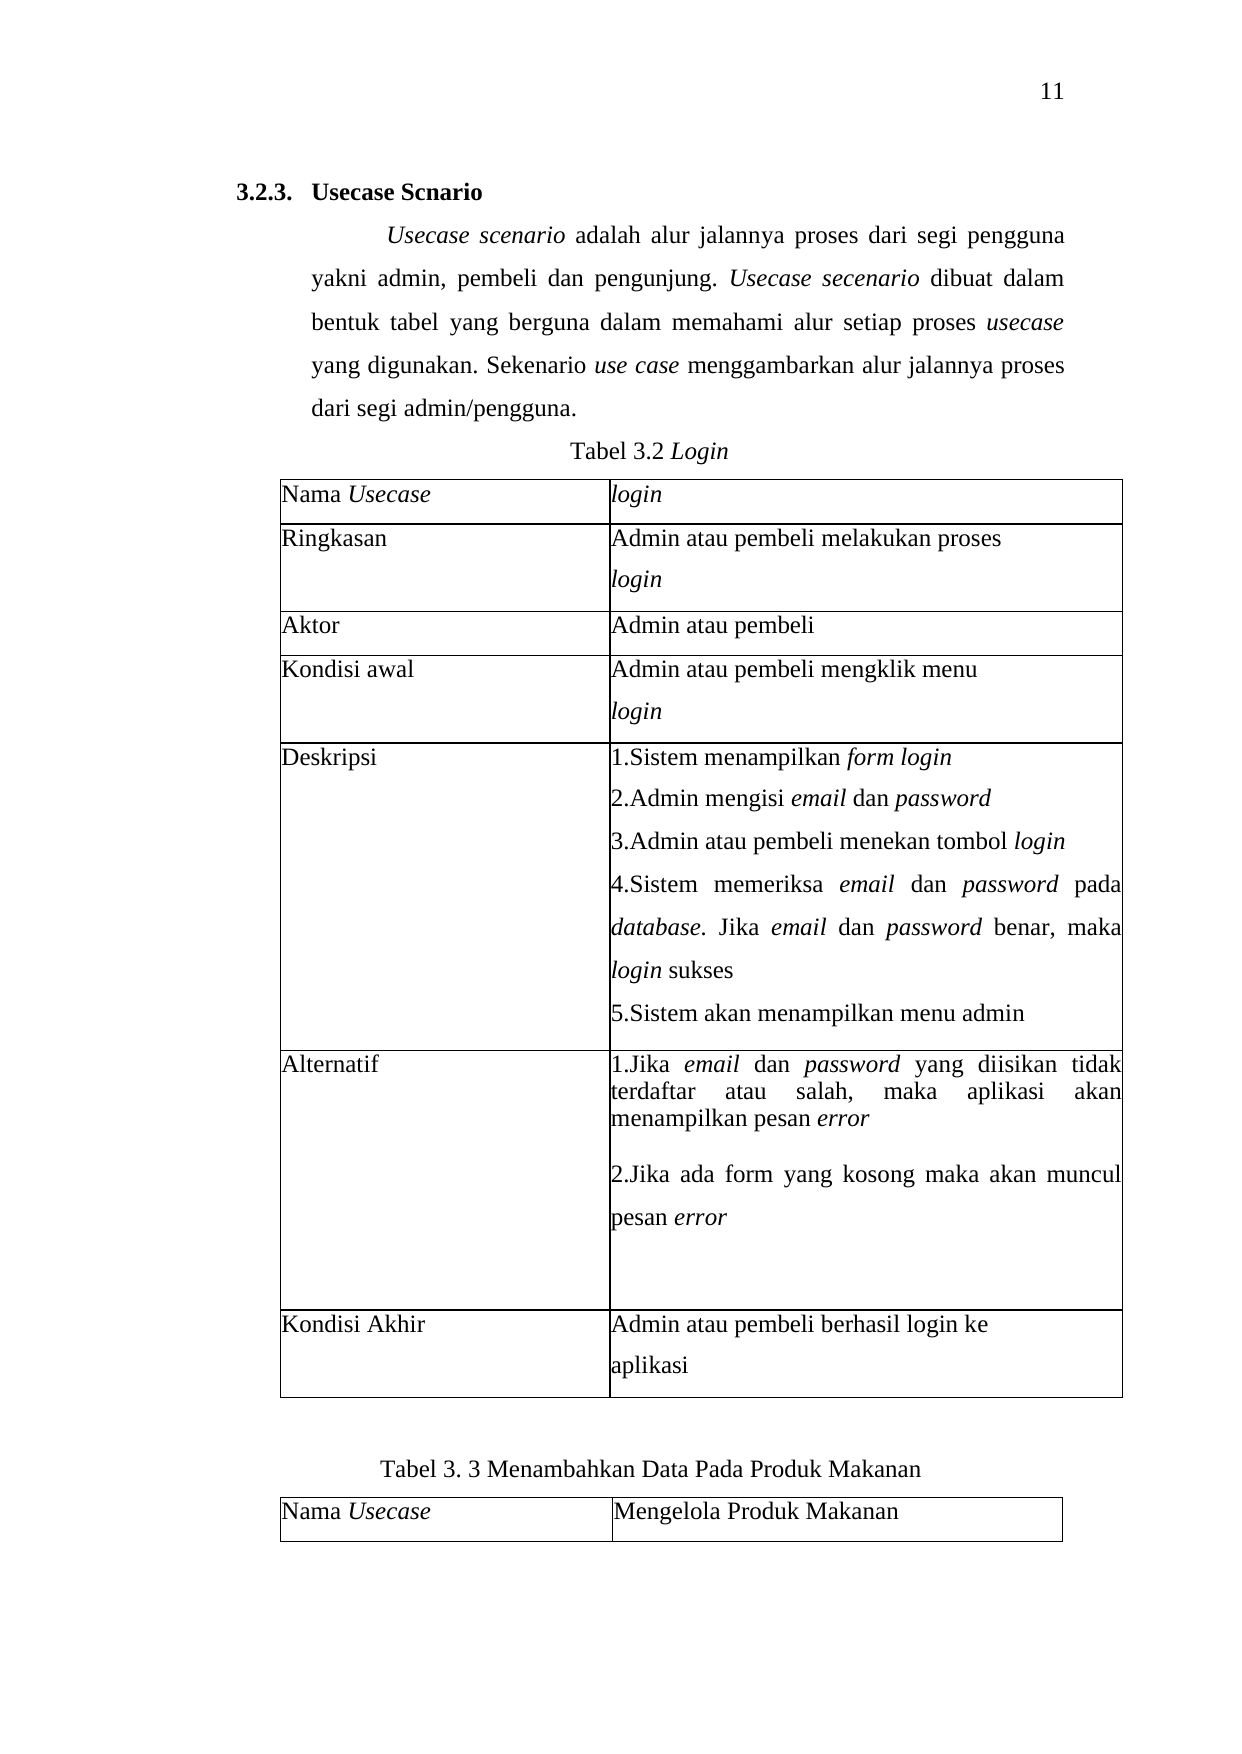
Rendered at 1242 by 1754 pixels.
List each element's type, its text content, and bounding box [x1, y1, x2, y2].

table_header Nama Usecase [281, 480, 609, 523]
table_cell Admin atau pembeli berhasil login ke aplikasi [611, 1311, 1122, 1397]
text Tabel 3.2 Login [236, 436, 1064, 465]
text Tabel 3. 3 Menambahkan Data Pada Produk Makanan [236, 1454, 1064, 1482]
table_header Nama Usecase [281, 1498, 612, 1541]
table_cell Admin atau pembeli [611, 612, 1122, 655]
table_header login [611, 480, 1122, 523]
table_cell 1.Jika email dan password yang diisikan tidak terdaftar atau salah, maka aplikasi akan menampilkan pesan error 2.Jika ada form yang kosong maka akan muncul pesan error [611, 1051, 1122, 1309]
table_header Mengelola Produk Makanan [613, 1498, 1062, 1541]
table_cell Deskripsi [281, 744, 609, 1049]
table_cell Admin atau pembeli mengklik menu login [611, 656, 1122, 742]
table_cell Aktor [281, 612, 609, 655]
table_cell 1.Sistem menampilkan form login 2.Admin mengisi email dan password 3.Admin atau pembeli menekan tombol login 4.Sistem memeriksa email dan password pada database. Jika email dan password benar, maka login sukses 5.Sistem akan menampilkan menu admin [611, 744, 1122, 1049]
table_cell Ringkasan [281, 525, 609, 611]
table_cell Alternatif [281, 1051, 609, 1309]
table_cell Admin atau pembeli melakukan proses login [611, 525, 1122, 611]
table_cell Kondisi awal [281, 656, 609, 742]
list Usecase Scnario [236, 177, 1064, 206]
text Usecase scenario adalah alur jalannya proses dari segi pengguna yakni admin, pembeli dan pengunjung. Usecase secenario dibuat dalam bentuk tabel yang berguna dalam memahami alur setiap proses usecase yang digunakan. Sekenario use case menggambarkan alur jalannya proses dari segi admin/pengguna. [311, 220, 1064, 422]
table_cell Kondisi Akhir [281, 1311, 609, 1397]
